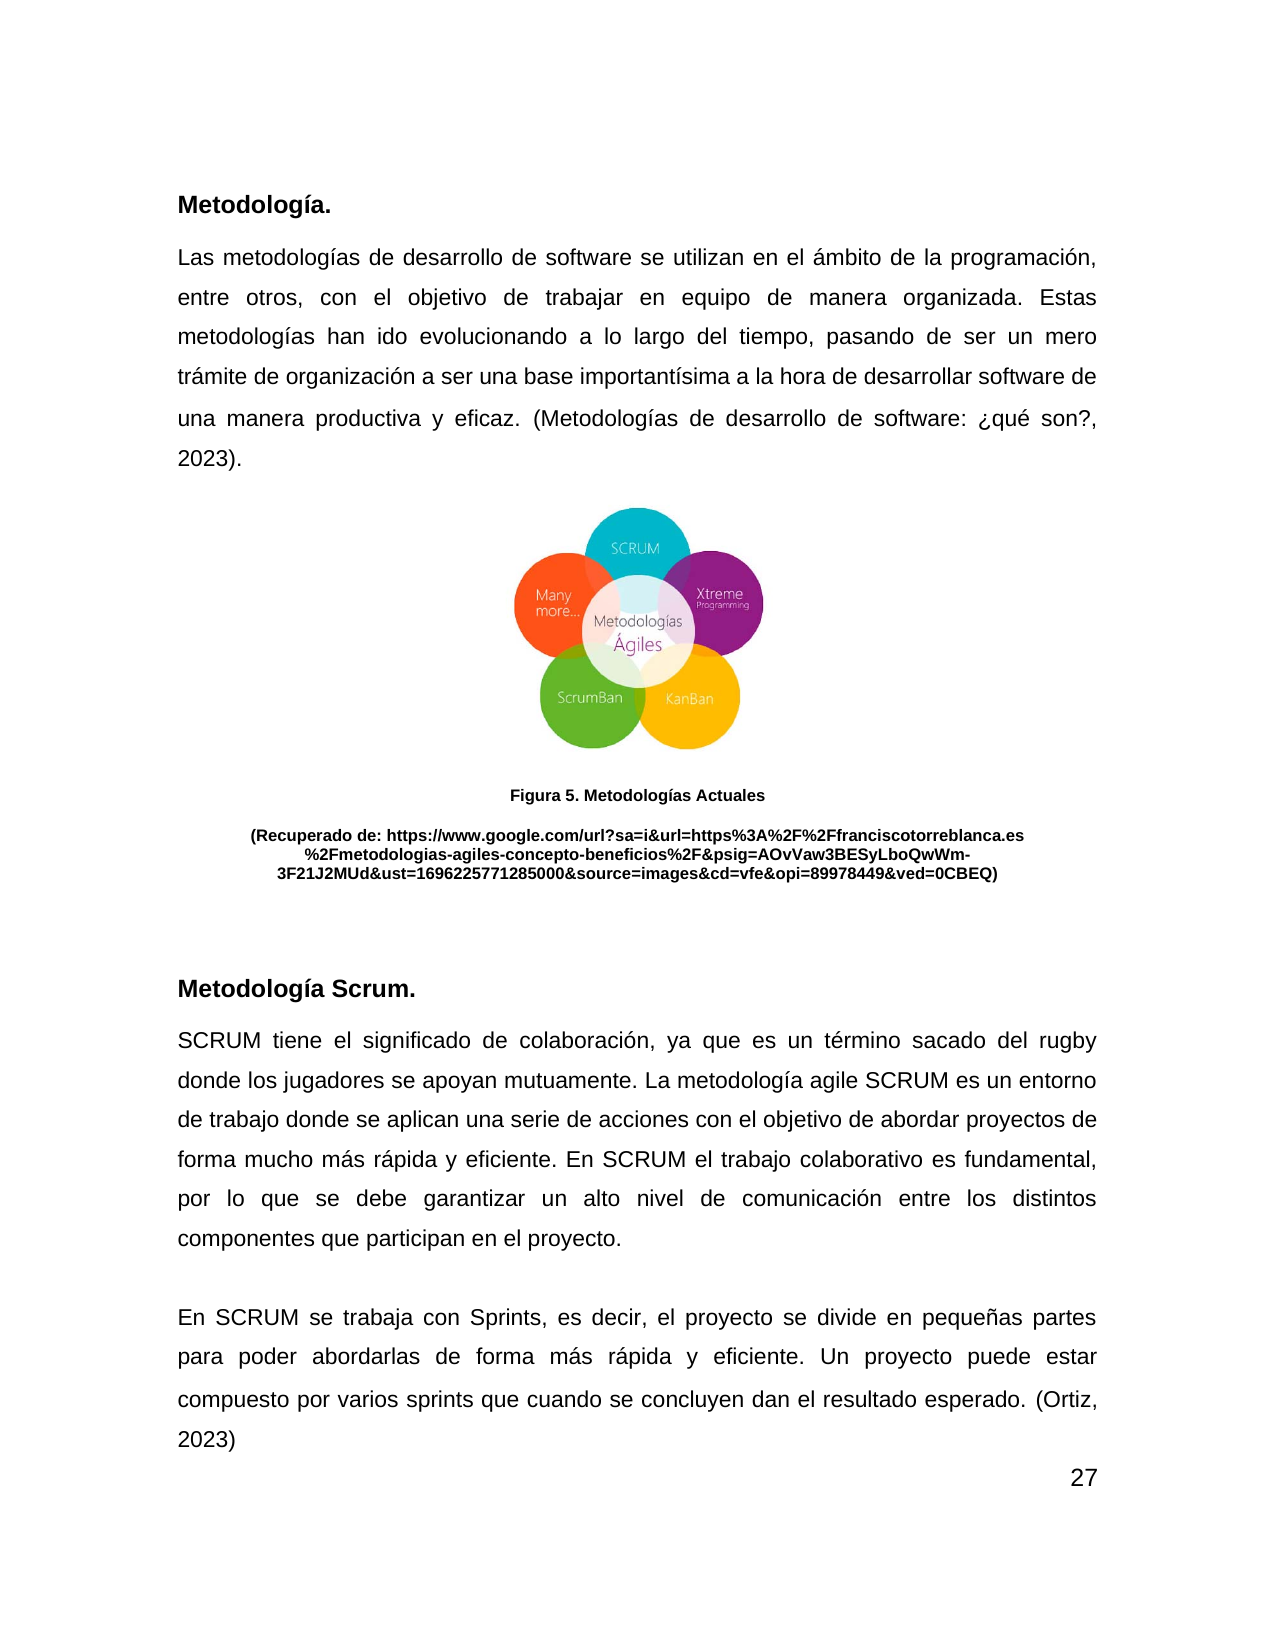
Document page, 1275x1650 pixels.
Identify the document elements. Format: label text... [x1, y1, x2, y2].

text Figura 5. Metodologías Actuales [177, 785, 1098, 804]
text SCRUM tiene el significado de colaboración, ya que es un término sacado del rugby donde los jugadores se apoyan mutuamente. La metodología agile SCRUM es un entorno de trabajo donde se aplican una serie de acciones con el objetivo de abordar proyectos de forma mucho más rápida y eficiente. En SCRUM el trabajo colaborativo es fundamental, por lo que se debe garantizar un alto nivel de comunicación entre los distintos componentes que participan en el proyecto. [177, 1027, 1098, 1251]
subtitle Metodología. [177, 190, 1098, 219]
subtitle Metodología Scrum. [177, 974, 1098, 1002]
picture [413, 484, 862, 771]
text (Recuperado de: https://www.google.com/url?sa=i&url=https%3A%2F%2Ffranciscotorreblanca.es%2Fmetodologias-agiles-concepto-beneficios%2F&psig=AOvVaw3BESyLboQwWm-3F21J2MUd&ust=1696225771285000&source=images&cd=vfe&opi=89978449&ved=0CBEQ) [177, 825, 1098, 883]
text Las metodologías de desarrollo de software se utilizan en el ámbito de la programación, entre otros, con el objetivo de trabajar en equipo de manera organizada. Estas metodologías han ido evolucionando a lo largo del tiempo, pasando de ser un mero trámite de organización a ser una base importantísima a la hora de desarrollar software de una manera productiva y eficaz. (Metodologías de desarrollo de software: ¿qué son?, 2023). [177, 244, 1098, 472]
text En SCRUM se trabaja con Sprints, es decir, el proyecto se divide en pequeñas partes para poder abordarlas de forma más rápida y eficiente. Un proyecto puede estar compuesto por varios sprints que cuando se concluyen dan el resultado esperado. (Ortiz, 2023) [177, 1304, 1098, 1452]
